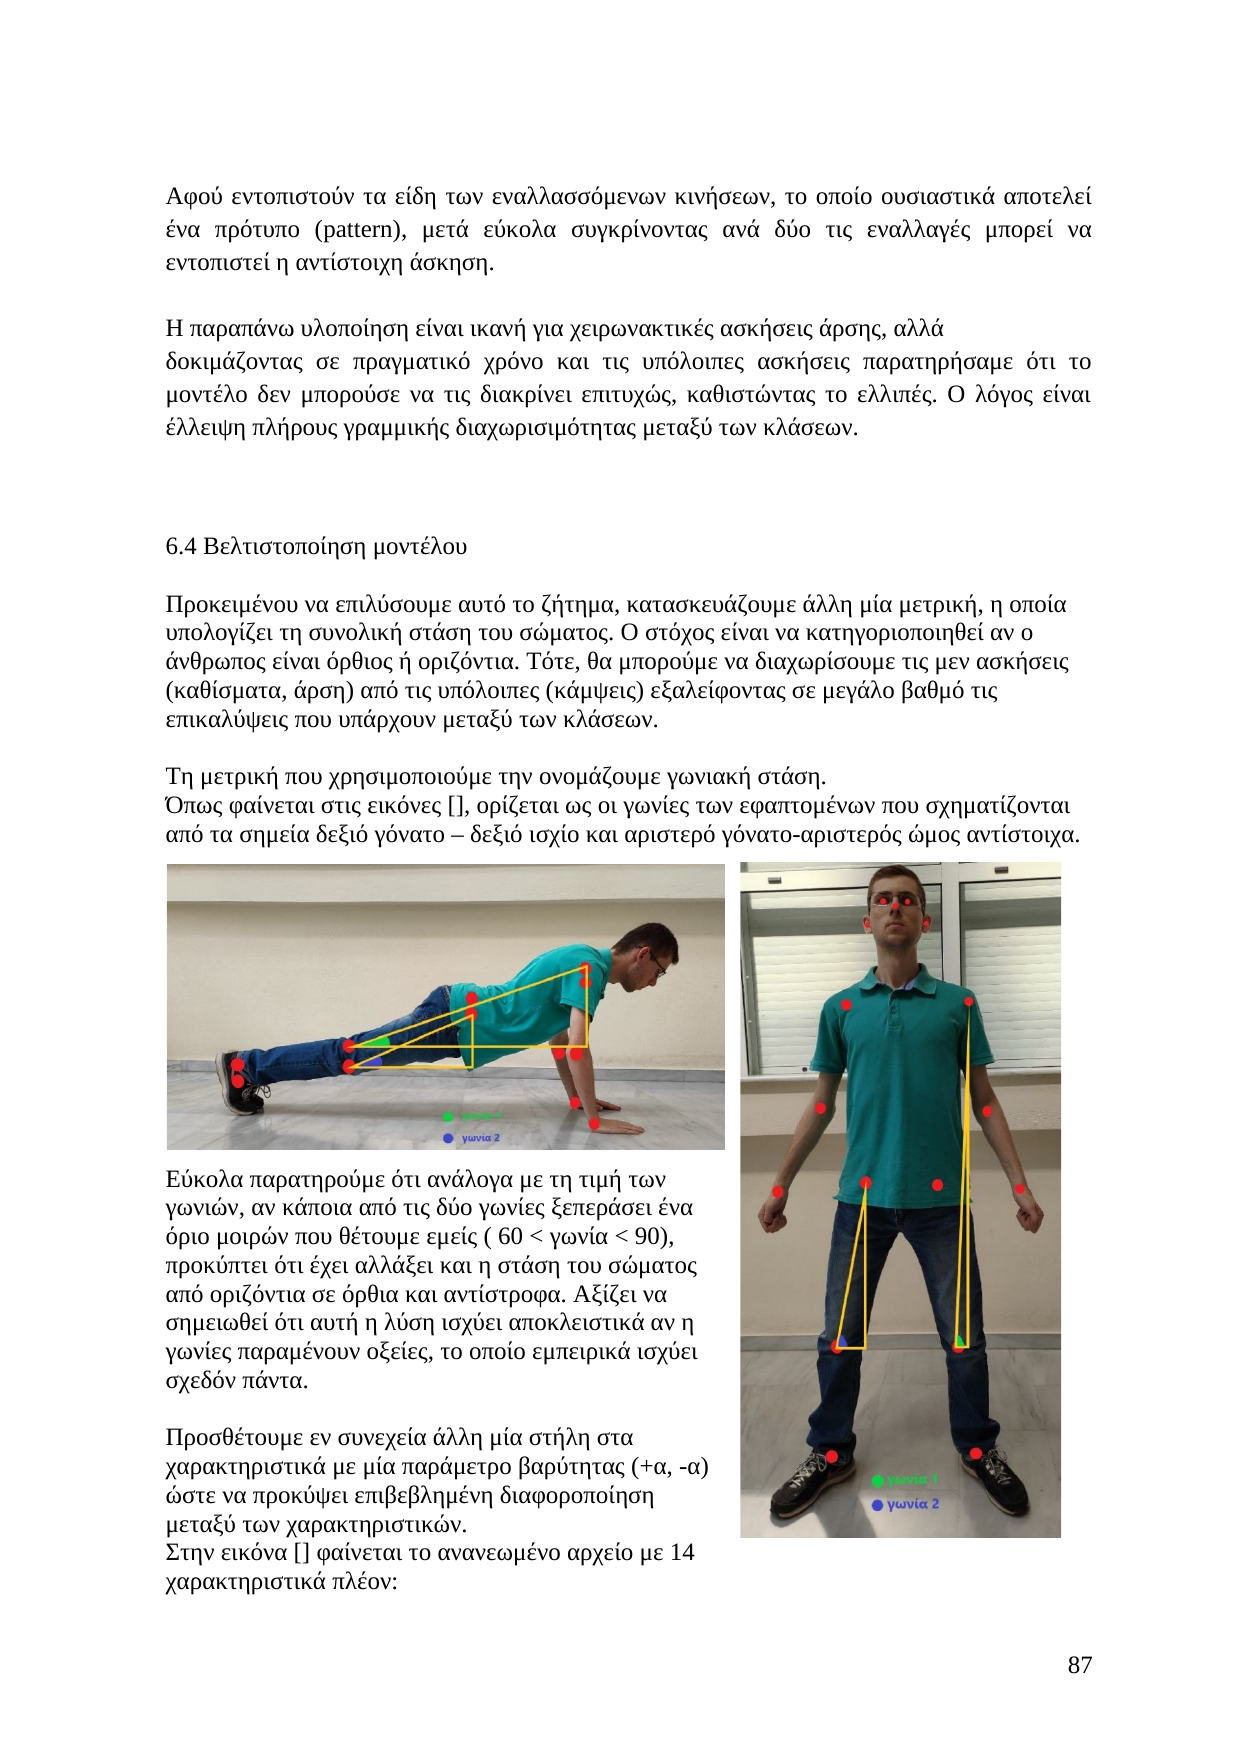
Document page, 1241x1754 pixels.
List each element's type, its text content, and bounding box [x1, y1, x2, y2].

text Όπως φαίνεται στις εικόνες [], ορίζεται ως οι γωνίες των εφαπτομένων που σχηματίζονται από τα σημεία δεξιό γόνατο – δεξιό ισχίο και αριστερό γόνατο-αριστερός ώμος αντίστοιχα. [165, 790, 1092, 847]
text 6.4 Βελτιστοποίηση μοντέλου [165, 531, 1092, 560]
text Αφού εντοπιστούν τα είδη των εναλλασσόμενων κινήσεων, το οποίο ουσιαστικά αποτελεί ένα πρότυπο (pattern), μετά εύκολα συγκρίνοντας ανά δύο τις εναλλαγές μπορεί να εντοπιστεί η αντίστοιχη άσκηση. [165, 181, 1092, 276]
text Τη μετρική που χρησιμοποιούμε την ονομάζουμε γωνιακή στάση. [165, 761, 1092, 790]
text δοκιμάζοντας σε πραγματικό χρόνο και τις υπόλοιπες ασκήσεις παρατηρήσαμε ότι το μοντέλο δεν μπορούσε να τις διακρίνει επιτυχώς, καθιστώντας το ελλιπές. Ο λόγος είναι έλλειψη πλήρους γραμμικής διαχωρισιμότητας μεταξύ των κλάσεων. [165, 346, 1092, 441]
text Η παραπάνω υλοποίηση είναι ικανή για χειρωνακτικές ασκήσεις άρσης, αλλά [165, 313, 1092, 342]
text Στην εικόνα [] φαίνεται το ανανεωμένο αρχείο με 14 χαρακτηριστικά πλέον: [165, 1537, 1092, 1566]
text Προκειμένου να επιλύσουμε αυτό το ζήτημα, κατασκευάζουμε άλλη μία μετρική, η οποία υπολογίζει τη συνολική στάση του σώματος. Ο στόχος είναι να κατηγοριοποιηθεί αν ο άνθρωπος είναι όρθιος ή οριζόντια. Τότε, θα μπορούμε να διαχωρίσουμε τις μεν ασκήσεις (καθίσματα, άρση) από τις υπόλοιπες (κάμψεις) εξαλείφοντας σε μεγάλο βαθμό τις επικαλύψεις που υπάρχουν μεταξύ των κλάσεων. [165, 589, 1092, 732]
text Προσθέτουμε εν συνεχεία άλλη μία στήλη στα χαρακτηριστικά με μία παράμετρο βαρύτητας (+α, -α) ώστε να προκύψει επιβεβλημένη διαφοροποίηση μεταξύ των χαρακτηριστικών. [165, 1422, 1092, 1537]
picture [165, 864, 725, 1149]
picture [738, 862, 1061, 1534]
